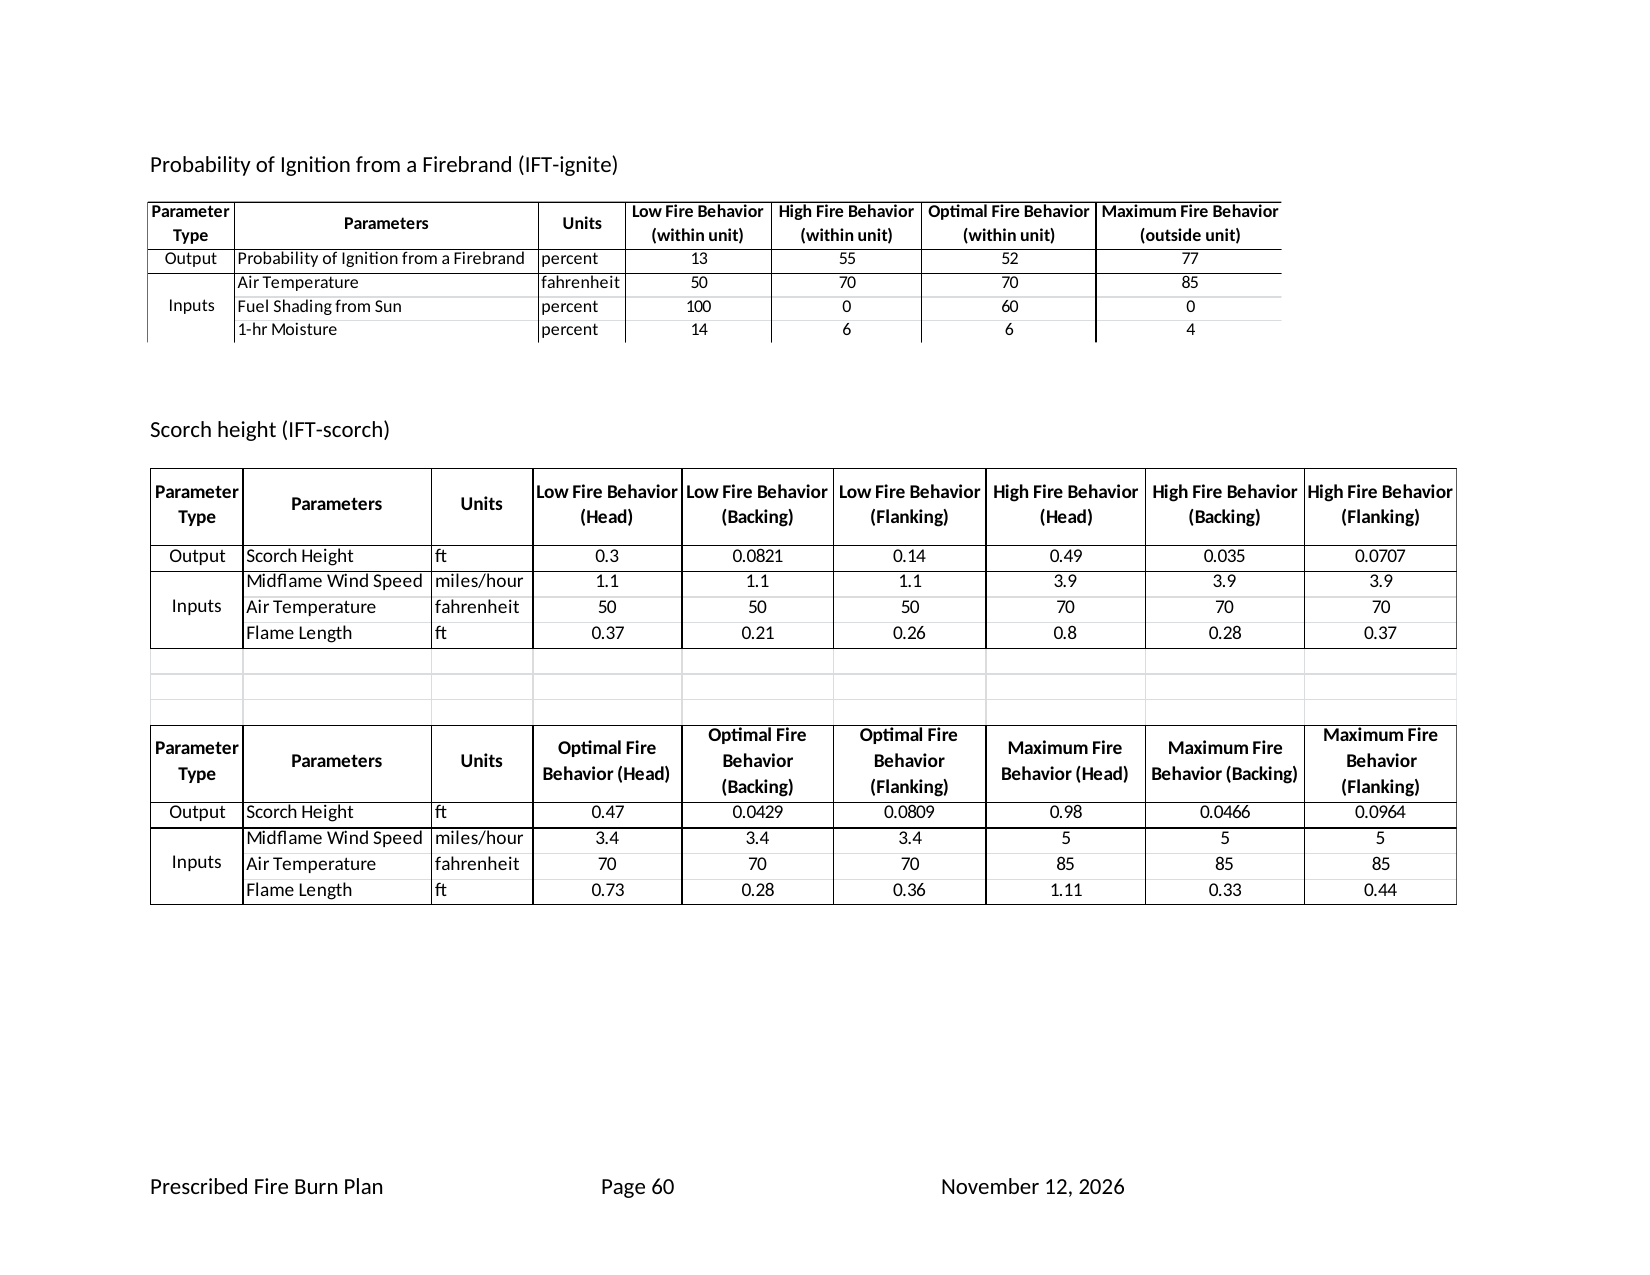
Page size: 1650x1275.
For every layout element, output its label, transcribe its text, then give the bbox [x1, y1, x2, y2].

text Probability of Ignition from a Firebrand (IFT-ignite) [150, 150, 1500, 178]
text Scorch height (IFT-scorch) [150, 415, 1500, 443]
